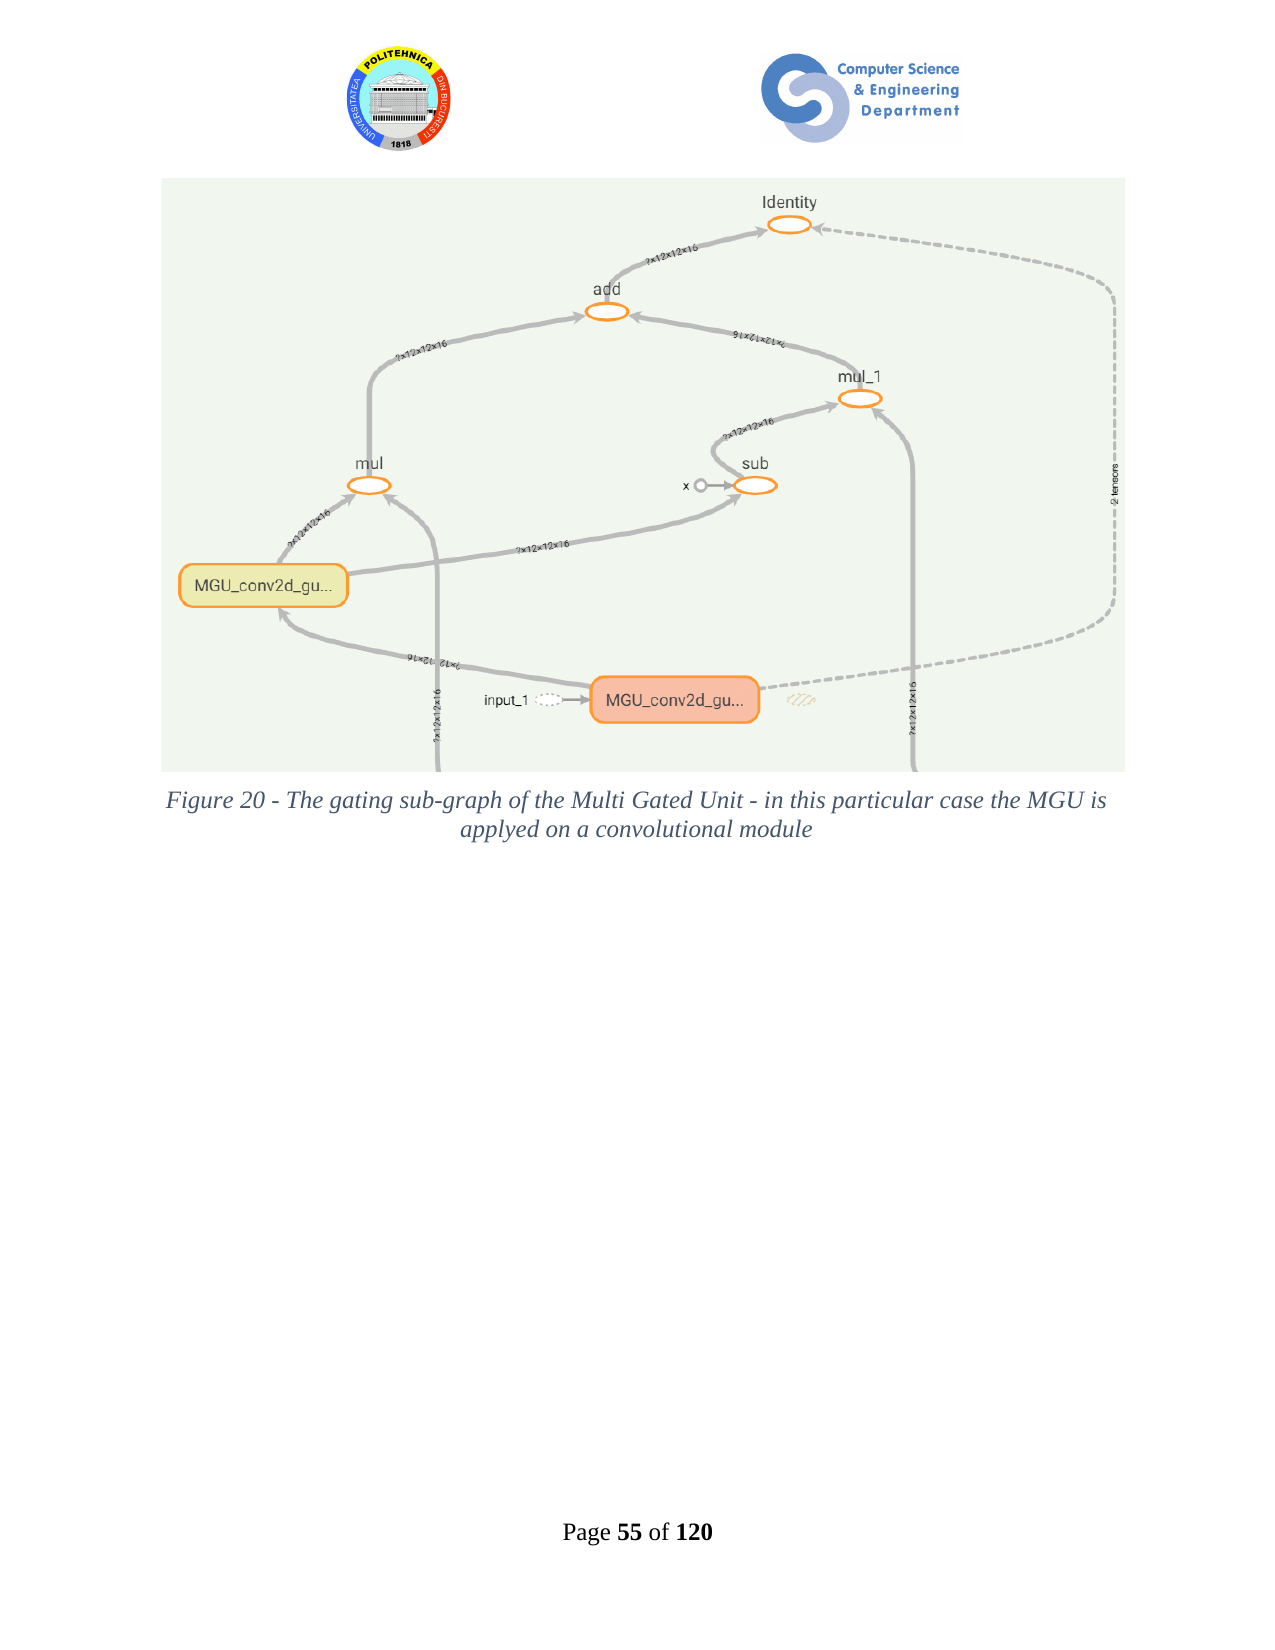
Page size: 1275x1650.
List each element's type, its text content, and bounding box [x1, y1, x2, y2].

picture [346, 46, 451, 151]
table_header Figure 20 - The gating sub-graph of the Multi Gated Unit - in this particular case the MGU is applyed on a convolutional module [150, 179, 1125, 864]
picture [161, 178, 1125, 772]
picture [760, 53, 963, 144]
